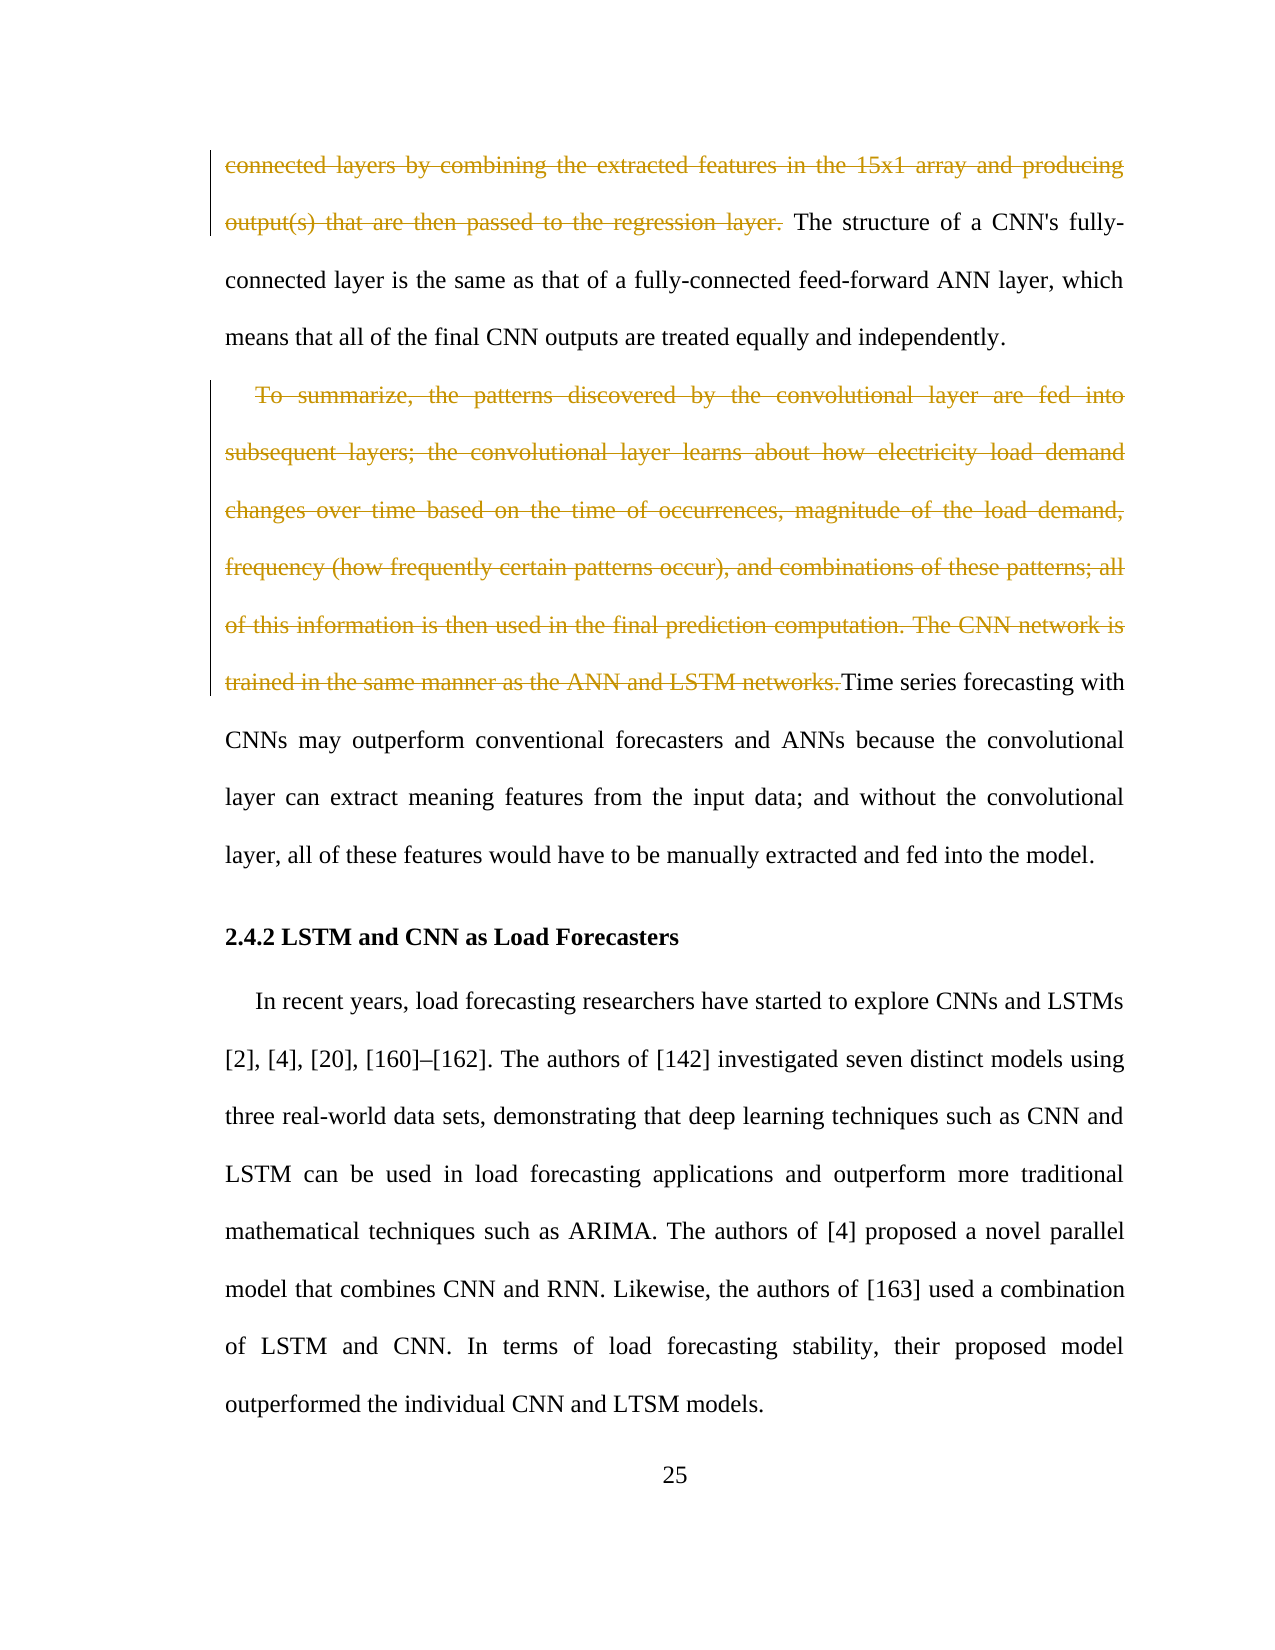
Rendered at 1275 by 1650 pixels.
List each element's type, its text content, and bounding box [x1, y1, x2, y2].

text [225, 150, 1125, 351]
subtitle 2.4.2 LSTM and CNN as Load Forecasters [225, 922, 1125, 951]
text In recent years, load forecasting researchers have started to explore CNNs and LSTMs [2], [4], [20], [160]–[162]. The authors of [142] investigated seven distinct models using three real-world data sets, demonstrating that deep learning techniques such as CNN and LSTM can be used in load forecasting applications and outperform more traditional mathematical techniques such as ARIMA. The authors of [4] proposed a novel parallel model that combines CNN and RNN. Likewise, the authors of [163] used a combination of LSTM and CNN. In terms of load forecasting stability, their proposed model outperformed the individual CNN and LTSM models. [225, 986, 1125, 1417]
